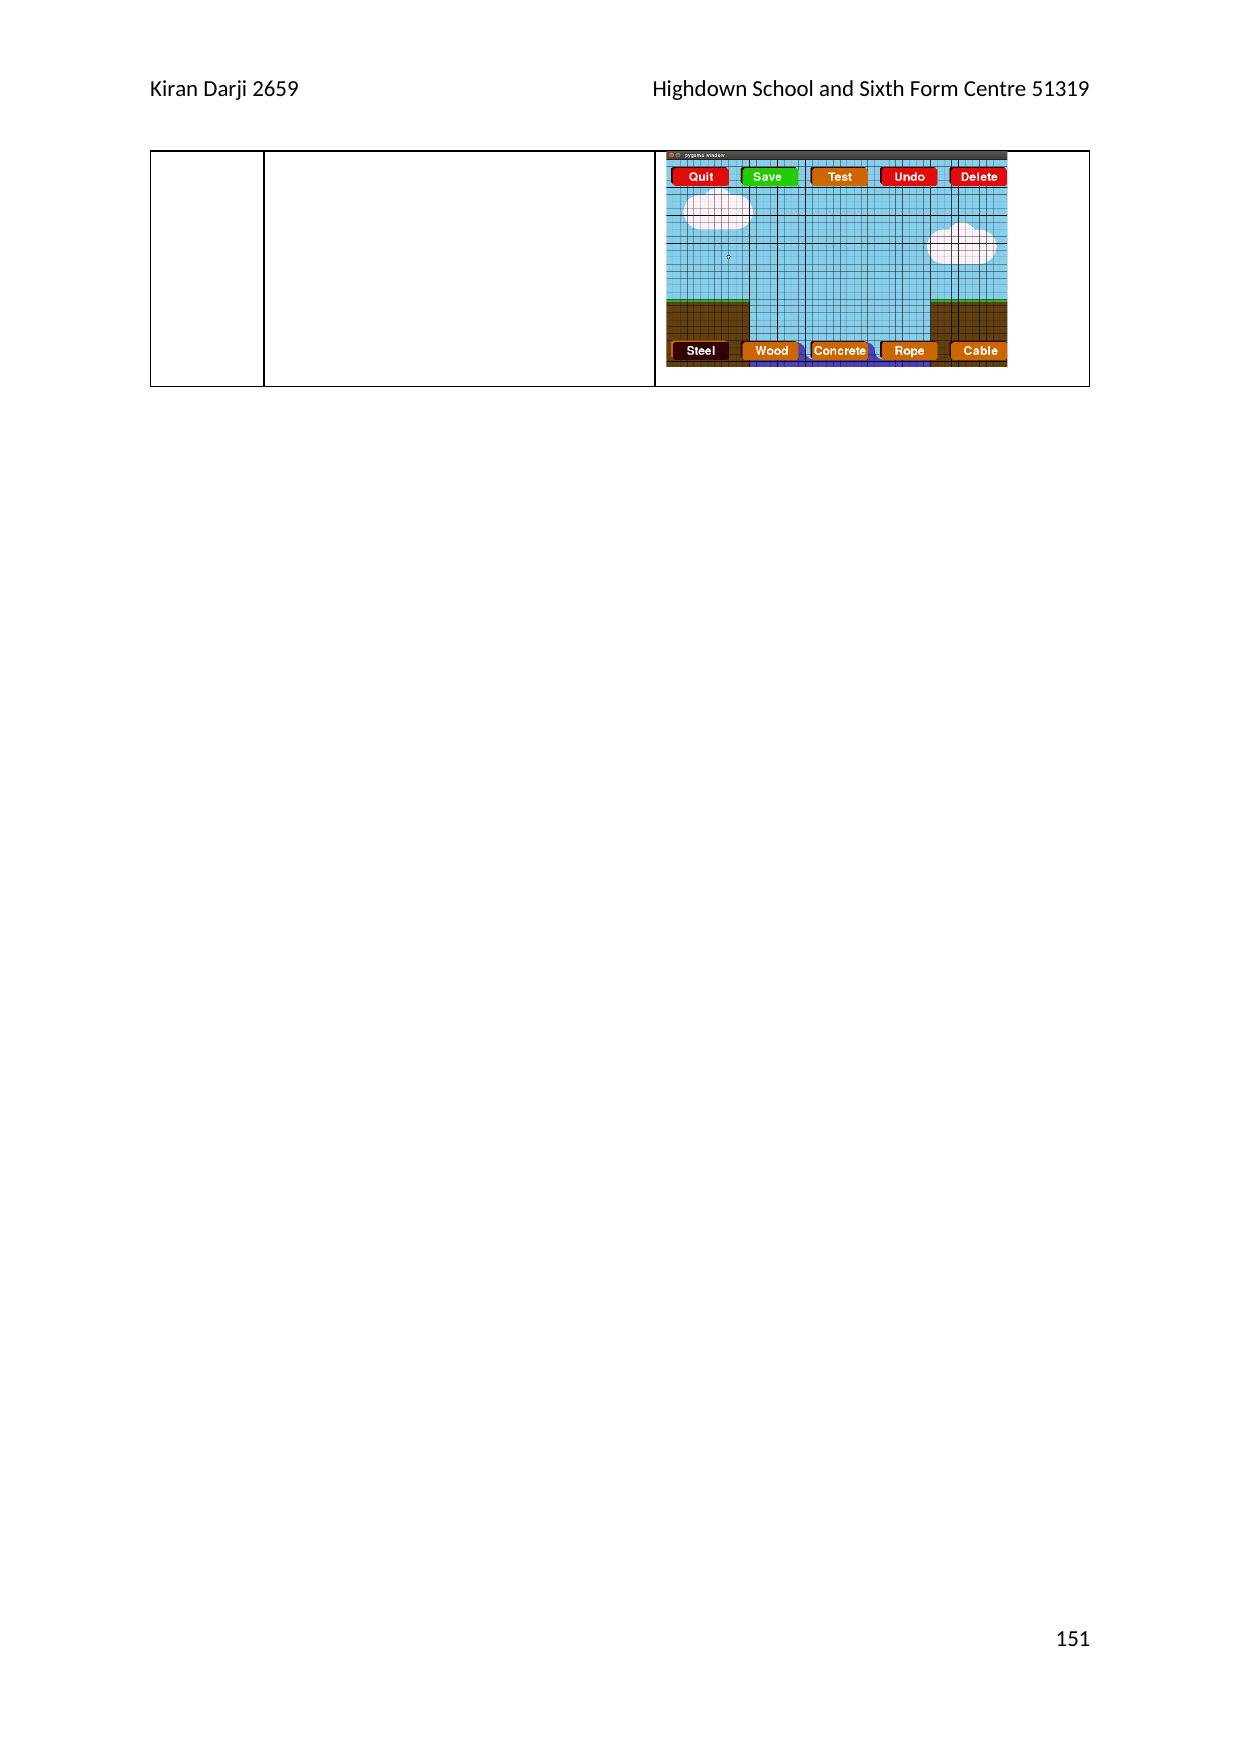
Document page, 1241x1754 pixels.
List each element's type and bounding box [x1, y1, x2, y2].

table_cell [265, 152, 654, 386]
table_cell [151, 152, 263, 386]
picture [666, 151, 1008, 367]
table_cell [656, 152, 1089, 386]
